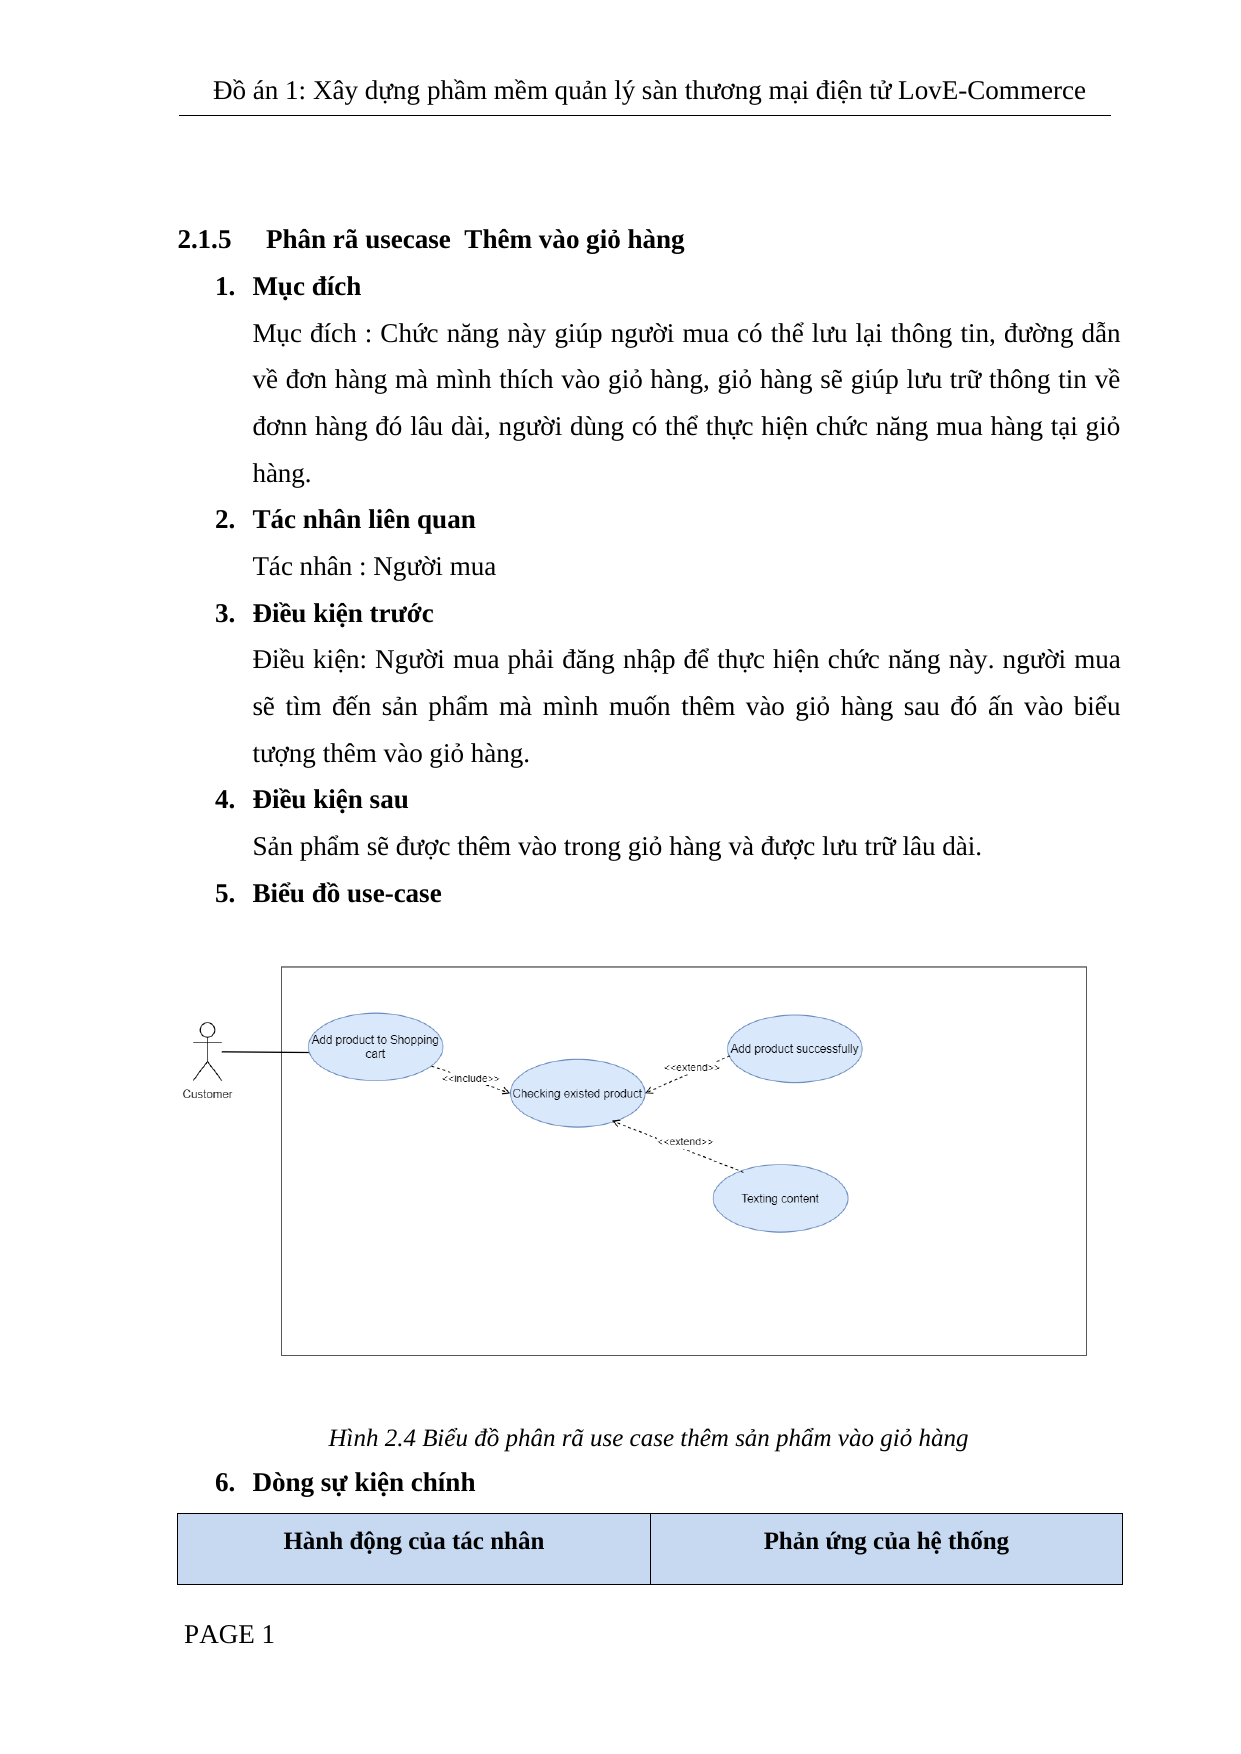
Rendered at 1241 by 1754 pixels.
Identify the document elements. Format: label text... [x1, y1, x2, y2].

list Mục đích [215, 270, 1122, 301]
subtitle Phân rã usecase Thêm vào giỏ hàng [177, 223, 1122, 254]
picture [177, 923, 1122, 1408]
list Dòng sự kiện chính [215, 1466, 1122, 1497]
text Điều kiện: Người mua phải đăng nhập để thực hiện chức năng này. người mua sẽ tìm đến sản phẩm mà mình muốn thêm vào giỏ hàng sau đó ấn vào biểu tượng thêm vào giỏ hàng. [252, 643, 1122, 768]
table_header Hành động của tác nhân [178, 1514, 650, 1584]
text Tác nhân : Người mua [177, 550, 1122, 581]
text Sản phẩm sẽ được thêm vào trong giỏ hàng và được lưu trữ lâu dài. [177, 830, 1122, 861]
list Biểu đồ use-case [215, 877, 1122, 908]
list Điều kiện trước [215, 597, 1122, 628]
list Điều kiện sau [215, 783, 1122, 814]
text Hình 2.4 Biểu đồ phân rã use case thêm sản phẩm vào giỏ hàng [177, 1423, 1122, 1451]
list Tác nhân liên quan [215, 503, 1122, 534]
text Mục đích : Chức năng này giúp người mua có thể lưu lại thông tin, đường dẫn về đơn hàng mà mình thích vào giỏ hàng, giỏ hàng sẽ giúp lưu trữ thông tin về đơnn hàng đó lâu dài, người dùng có thể thực hiện chức năng mua hàng tại giỏ hàng. [252, 317, 1122, 488]
table_header Phản ứng của hệ thống [651, 1514, 1122, 1584]
